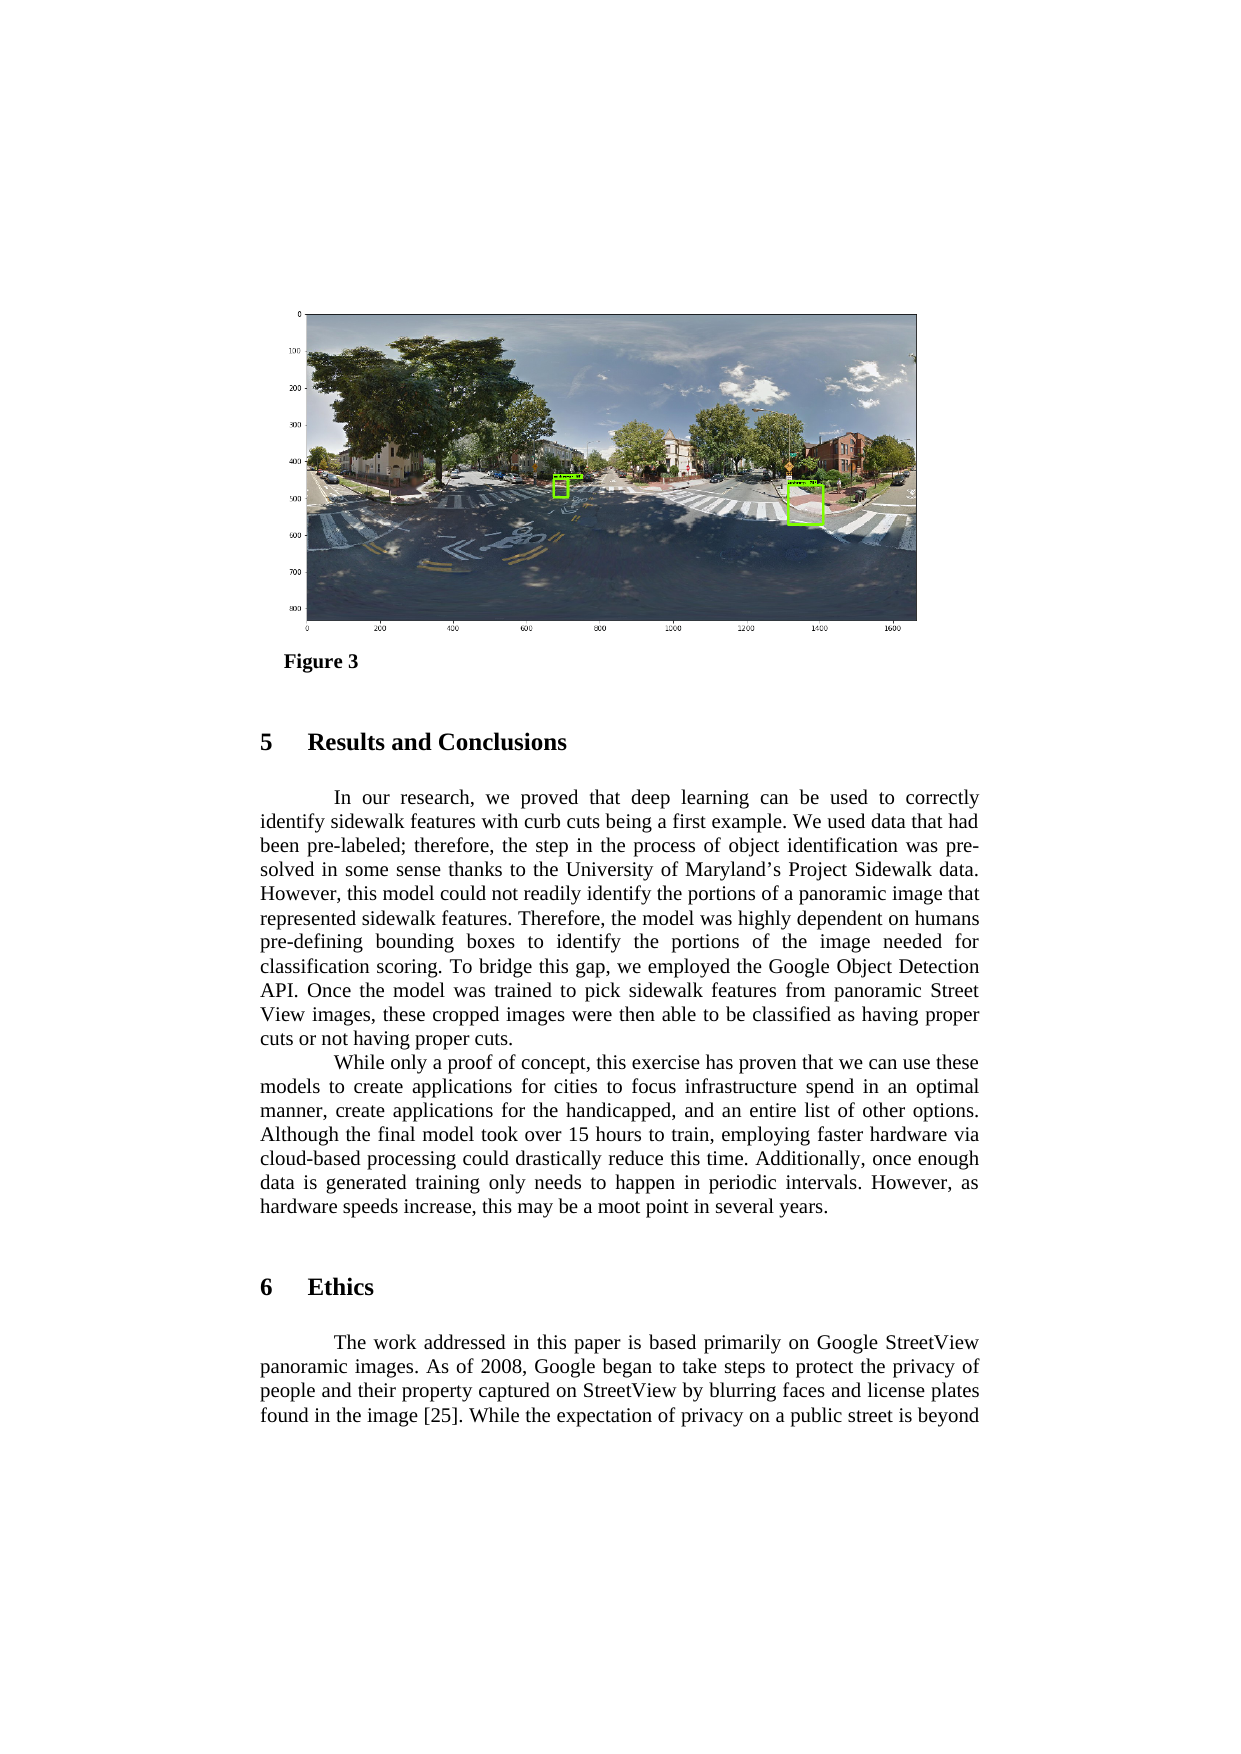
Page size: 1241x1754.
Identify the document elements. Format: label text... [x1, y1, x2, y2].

subtitle 6 Ethics [260, 1272, 980, 1301]
subtitle 5 Results and Conclusions [260, 727, 980, 756]
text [260, 1330, 980, 1427]
text In our research, we proved that deep learning can be used to correctly identify sidewalk features with curb cuts being a first example. We used data that had been pre-labeled; therefore, the step in the process of object identification was pre-solved in some sense thanks to the University of Maryland’s Project Sidewalk data. However, this model could not readily identify the portions of a panoramic image that represented sidewalk features. Therefore, the model was highly dependent on humans pre-defining bounding boxes to identify the portions of the image needed for classification scoring. To bridge this gap, we employed the Google Object Detection API. Once the model was trained to pick sidewalk features from panoramic Street View images, these cropped images were then able to be classified as having proper cuts or not having proper cuts. [260, 785, 980, 1050]
text Figure 3 [260, 649, 980, 673]
picture [283, 307, 923, 637]
text While only a proof of concept, this exercise has proven that we can use these models to create applications for cities to focus infrastructure spend in an optimal manner, create applications for the handicapped, and an entire list of other options. Although the final model took over 15 hours to train, employing faster hardware via cloud-based processing could drastically reduce this time. Additionally, once enough data is generated training only needs to happen in periodic intervals. However, as hardware speeds increase, this may be a moot point in several years. [260, 1050, 980, 1218]
